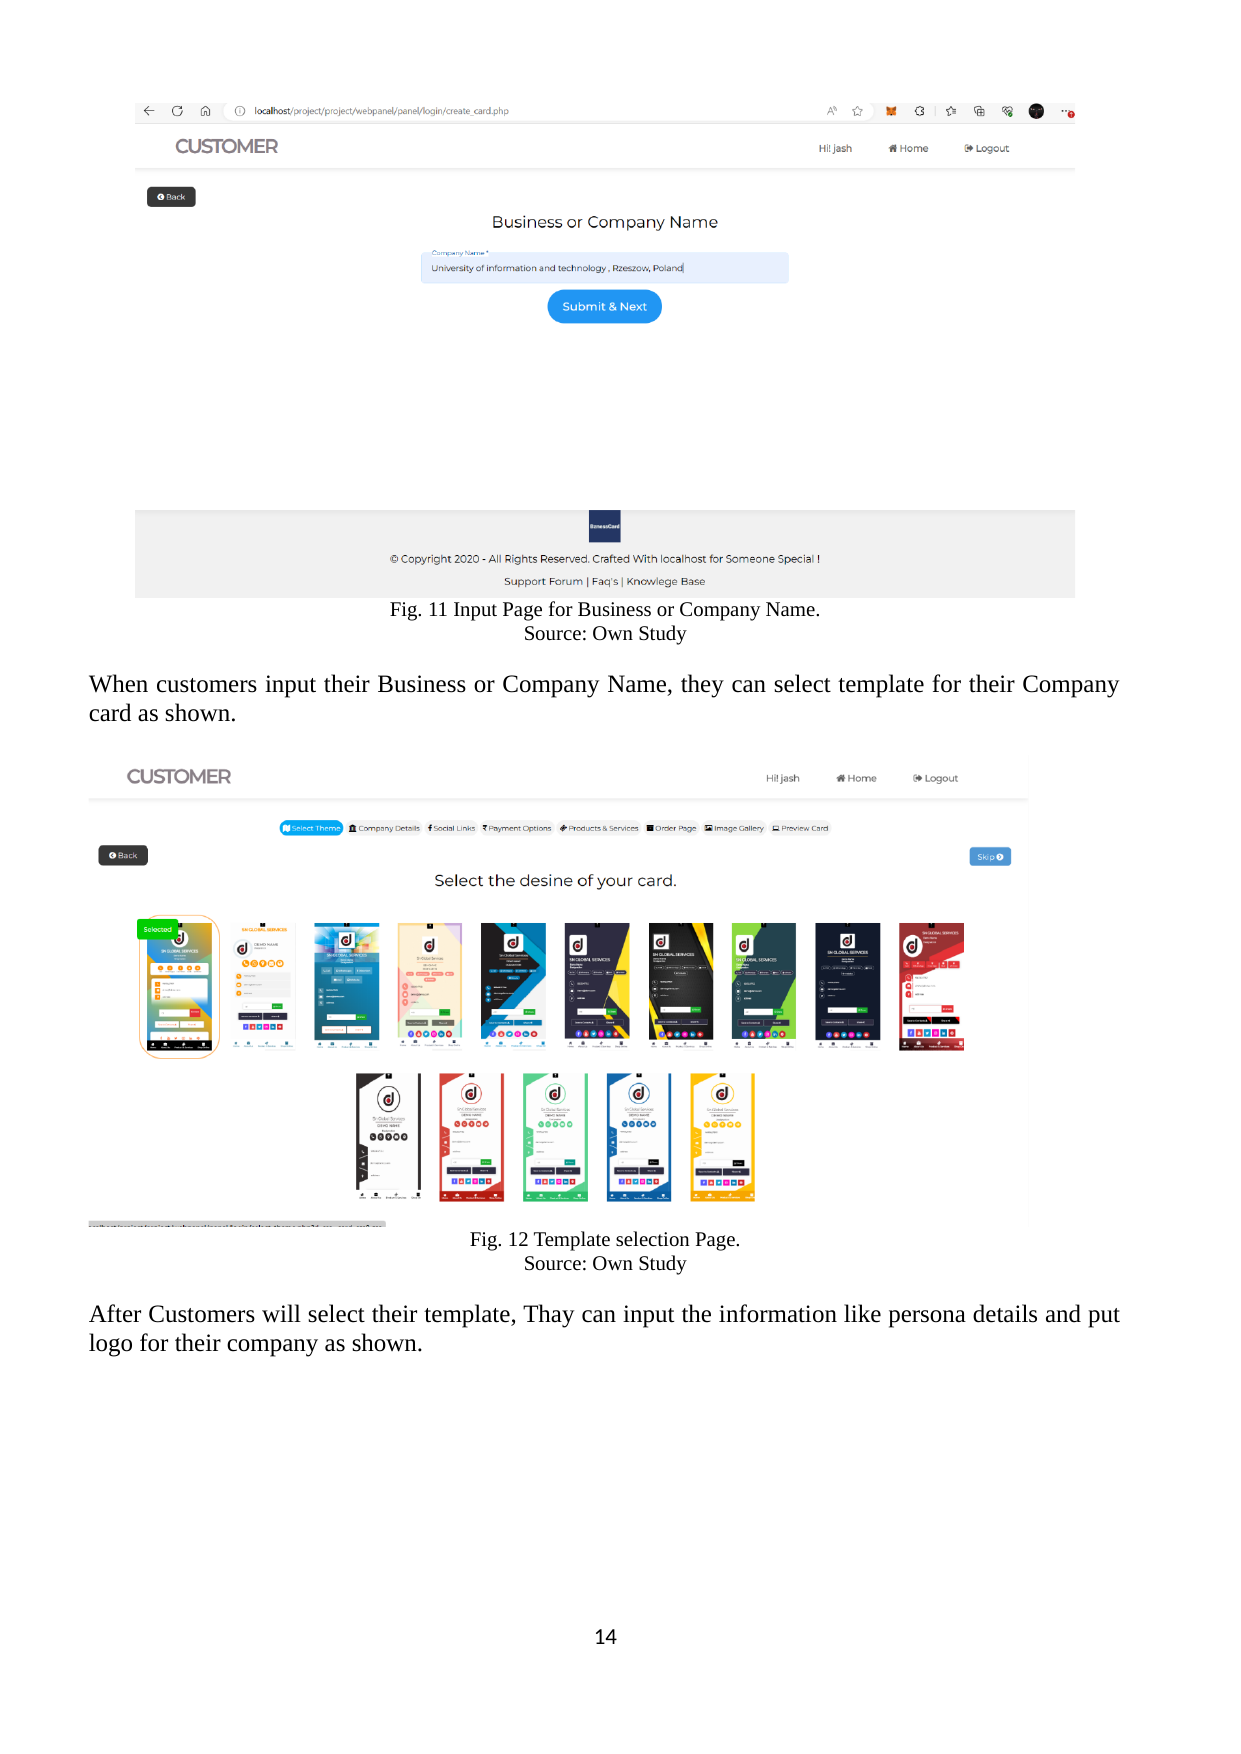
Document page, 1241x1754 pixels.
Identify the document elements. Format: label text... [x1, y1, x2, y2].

text Fig. 12 Template selection Page. [88, 1227, 1122, 1251]
text After Customers will select their template, Thay can input the information like persona details and put logo for their company as shown. [88, 1299, 1122, 1356]
text When customers input their Business or Company Name, they can select template for their Company card as shown. [88, 669, 1122, 727]
text Source: Own Study [88, 621, 1122, 645]
text Source: Own Study [88, 1251, 1122, 1275]
picture [88, 755, 1029, 1227]
picture [135, 103, 1076, 598]
text Fig. 11 Input Page for Business or Company Name. [88, 597, 1122, 621]
